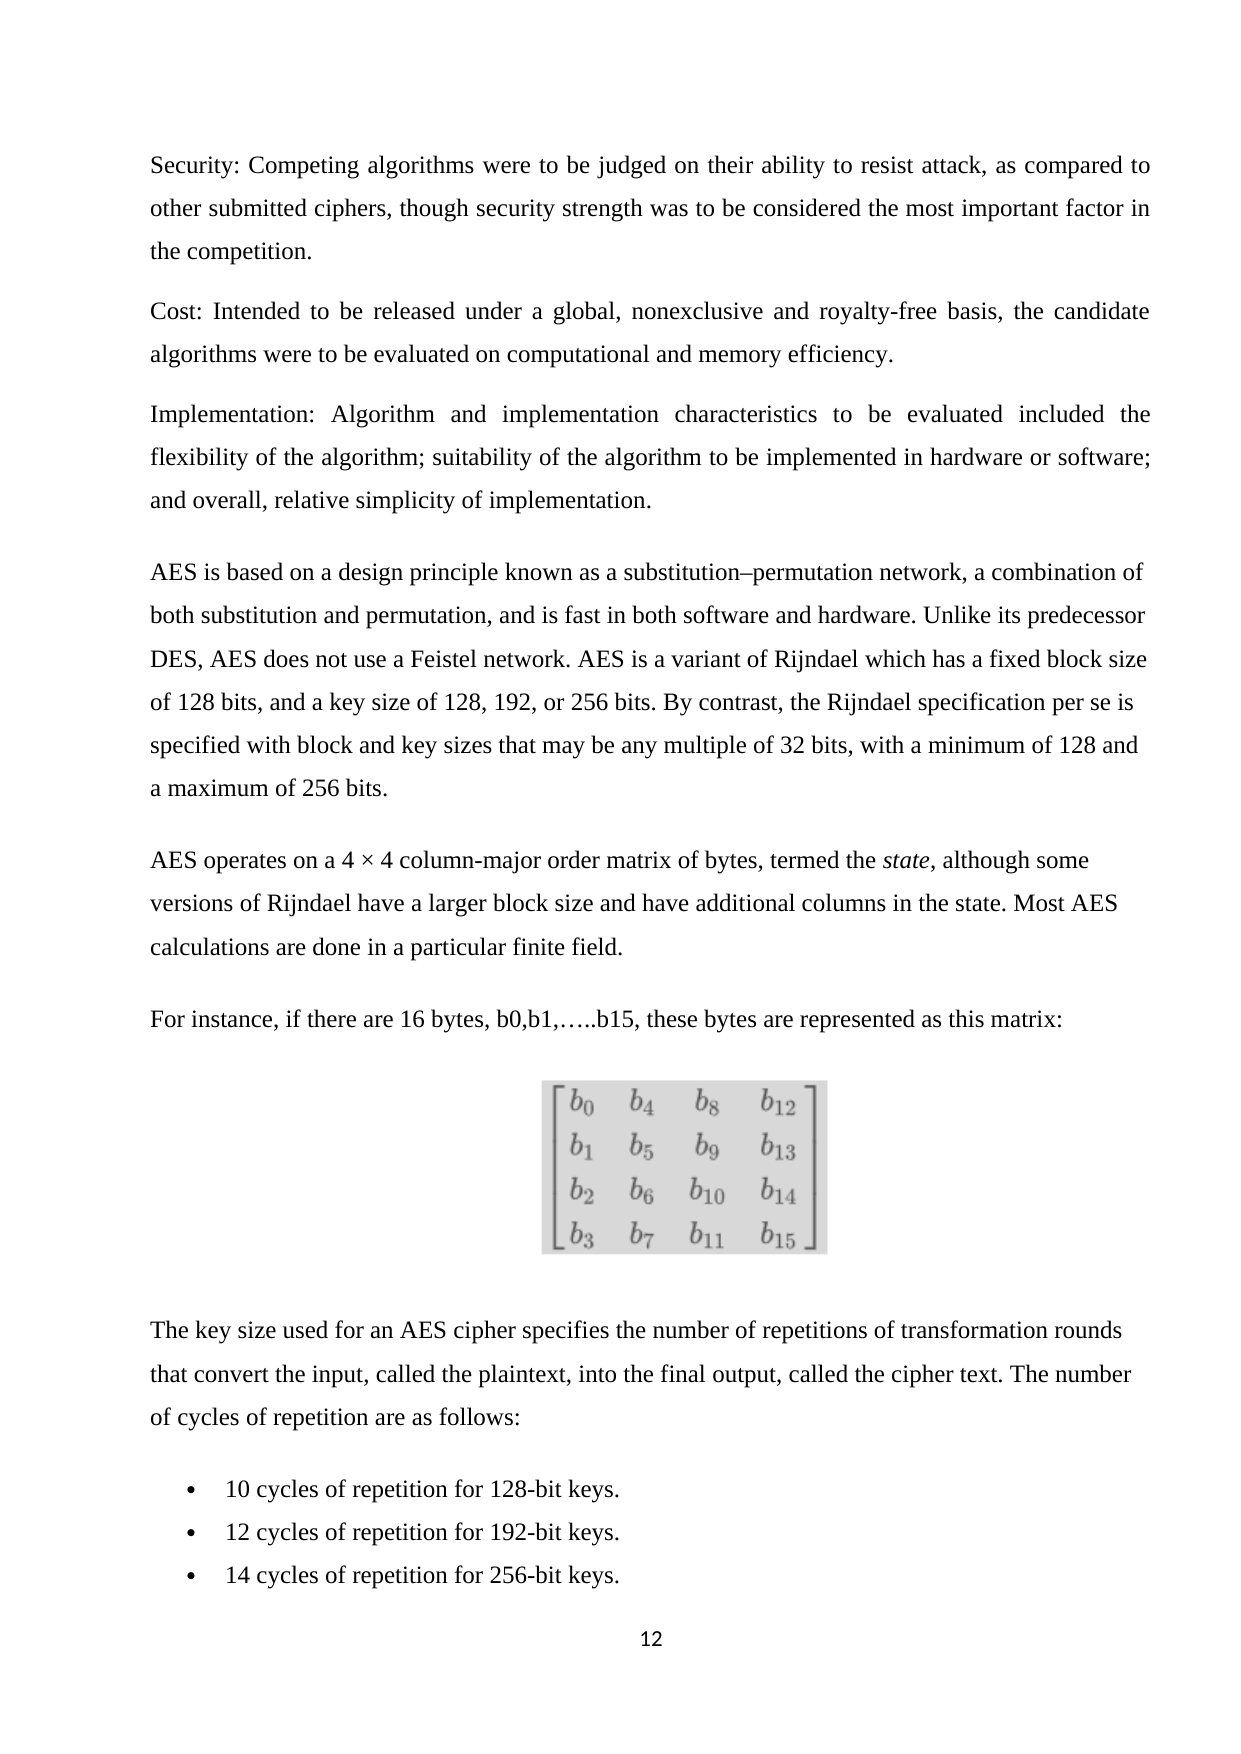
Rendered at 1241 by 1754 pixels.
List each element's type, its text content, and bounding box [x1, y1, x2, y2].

text Cost: Intended to be released under a global, nonexclusive and royalty-free basis, the candidate algorithms were to be evaluated on computational and memory efficiency. [150, 296, 1152, 368]
list 12 cycles of repetition for 192-bit keys. [187, 1517, 1152, 1546]
text AES operates on a 4 × 4 column-major order matrix of bytes, termed the state, although some versions of Rijndael have a larger block size and have additional columns in the state. Most AES calculations are done in a particular finite field. [150, 845, 1152, 960]
text For instance, if there are 16 bytes, b 0 , b 1 , . . . , b 15 {\displaystyle b_{0},b_{1},...,b_{15}} b0,b1,…..b15, these bytes are represented as this matrix: [150, 1004, 1152, 1033]
list 14 cycles of repetition for 256-bit keys. [187, 1560, 1152, 1589]
text Security: Competing algorithms were to be judged on their ability to resist attack, as compared to other submitted ciphers, though security strength was to be considered the most important factor in the competition. [150, 150, 1152, 265]
list 10 cycles of repetition for 128-bit keys. [187, 1474, 1152, 1503]
picture [531, 1076, 845, 1267]
text The key size used for an AES cipher specifies the number of repetitions of transformation rounds that convert the input, called the plaintext, into the final output, called the cipher text. The number of cycles of repetition are as follows: [150, 1316, 1152, 1431]
text Implementation: Algorithm and implementation characteristics to be evaluated included the flexibility of the algorithm; suitability of the algorithm to be implemented in hardware or software; and overall, relative simplicity of implementation. [150, 399, 1152, 514]
text AES is based on a design principle known as a substitution–permutation network, a combination of both substitution and permutation, and is fast in both software and hardware. Unlike its predecessor DES, AES does not use a Feistel network. AES is a variant of Rijndael which has a fixed block size of 128 bits, and a key size of 128, 192, or 256 bits. By contrast, the Rijndael specification per se is specified with block and key sizes that may be any multiple of 32 bits, with a minimum of 128 and a maximum of 256 bits. [150, 557, 1152, 802]
